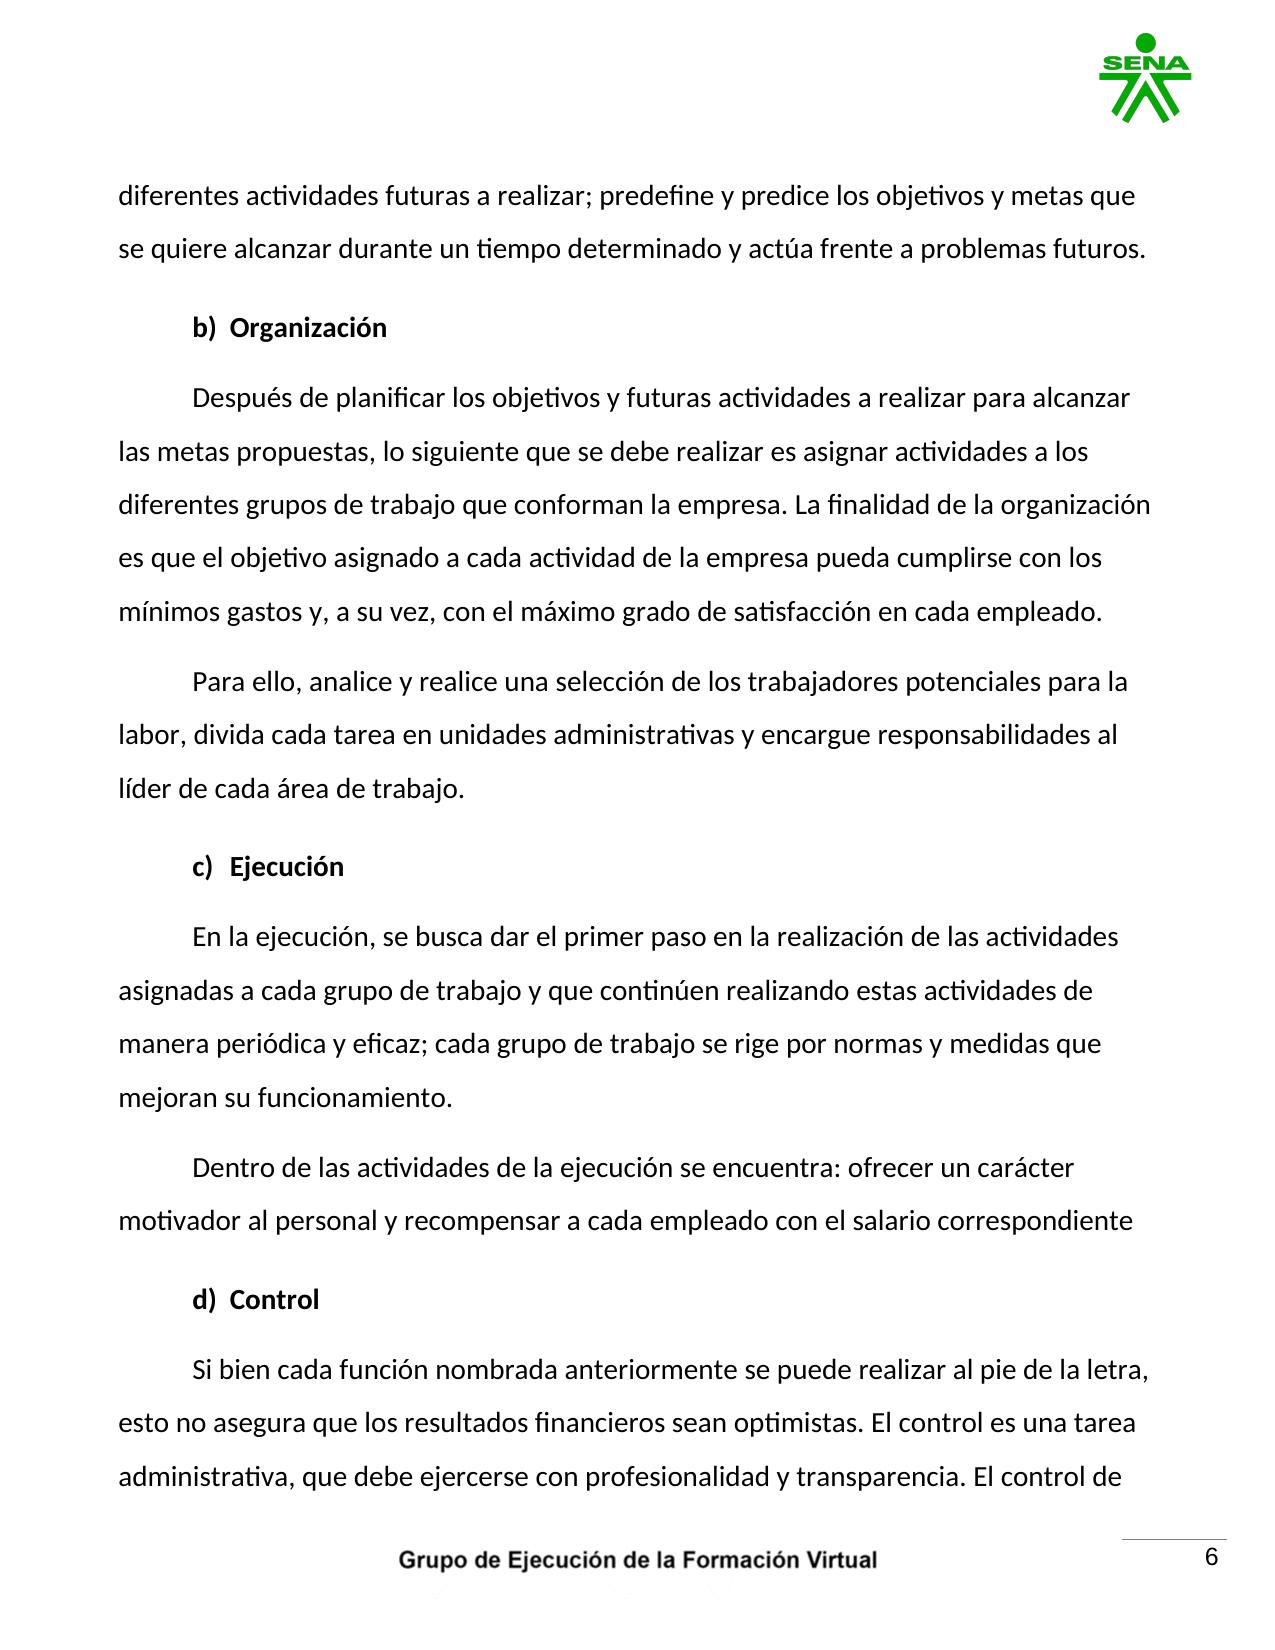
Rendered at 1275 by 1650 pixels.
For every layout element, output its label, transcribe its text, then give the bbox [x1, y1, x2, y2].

picture [1099, 33, 1192, 123]
text Para ello, analice y realice una selección de los trabajadores potenciales para la labor, divida cada tarea en unidades administrativas y encargue responsabilidades al líder de cada área de trabajo. [118, 663, 1157, 806]
text En la ejecución, se busca dar el primer paso en la realización de las actividades asignadas a cada grupo de trabajo y que continúen realizando estas actividades de manera periódica y eficaz; cada grupo de trabajo se rige por normas y medidas que mejoran su funcionamiento. [118, 918, 1157, 1114]
text Después de planificar los objetivos y futuras actividades a realizar para alcanzar las metas propuestas, lo siguiente que se debe realizar es asignar actividades a los diferentes grupos de trabajo que conforman la empresa. La finalidad de la organización es que el objetivo asignado a cada actividad de la empresa pueda cumplirse con los mínimos gastos y, a su vez, con el máximo grado de satisfacción en cada empleado. [118, 379, 1157, 628]
list Control [192, 1281, 1157, 1316]
text Dentro de las actividades de la ejecución se encuentra: ofrecer un carácter motivador al personal y recompensar a cada empleado con el salario correspondiente [118, 1149, 1157, 1238]
picture [0, 1500, 1275, 1611]
list Ejecución [192, 848, 1157, 884]
list Organización [192, 309, 1157, 345]
